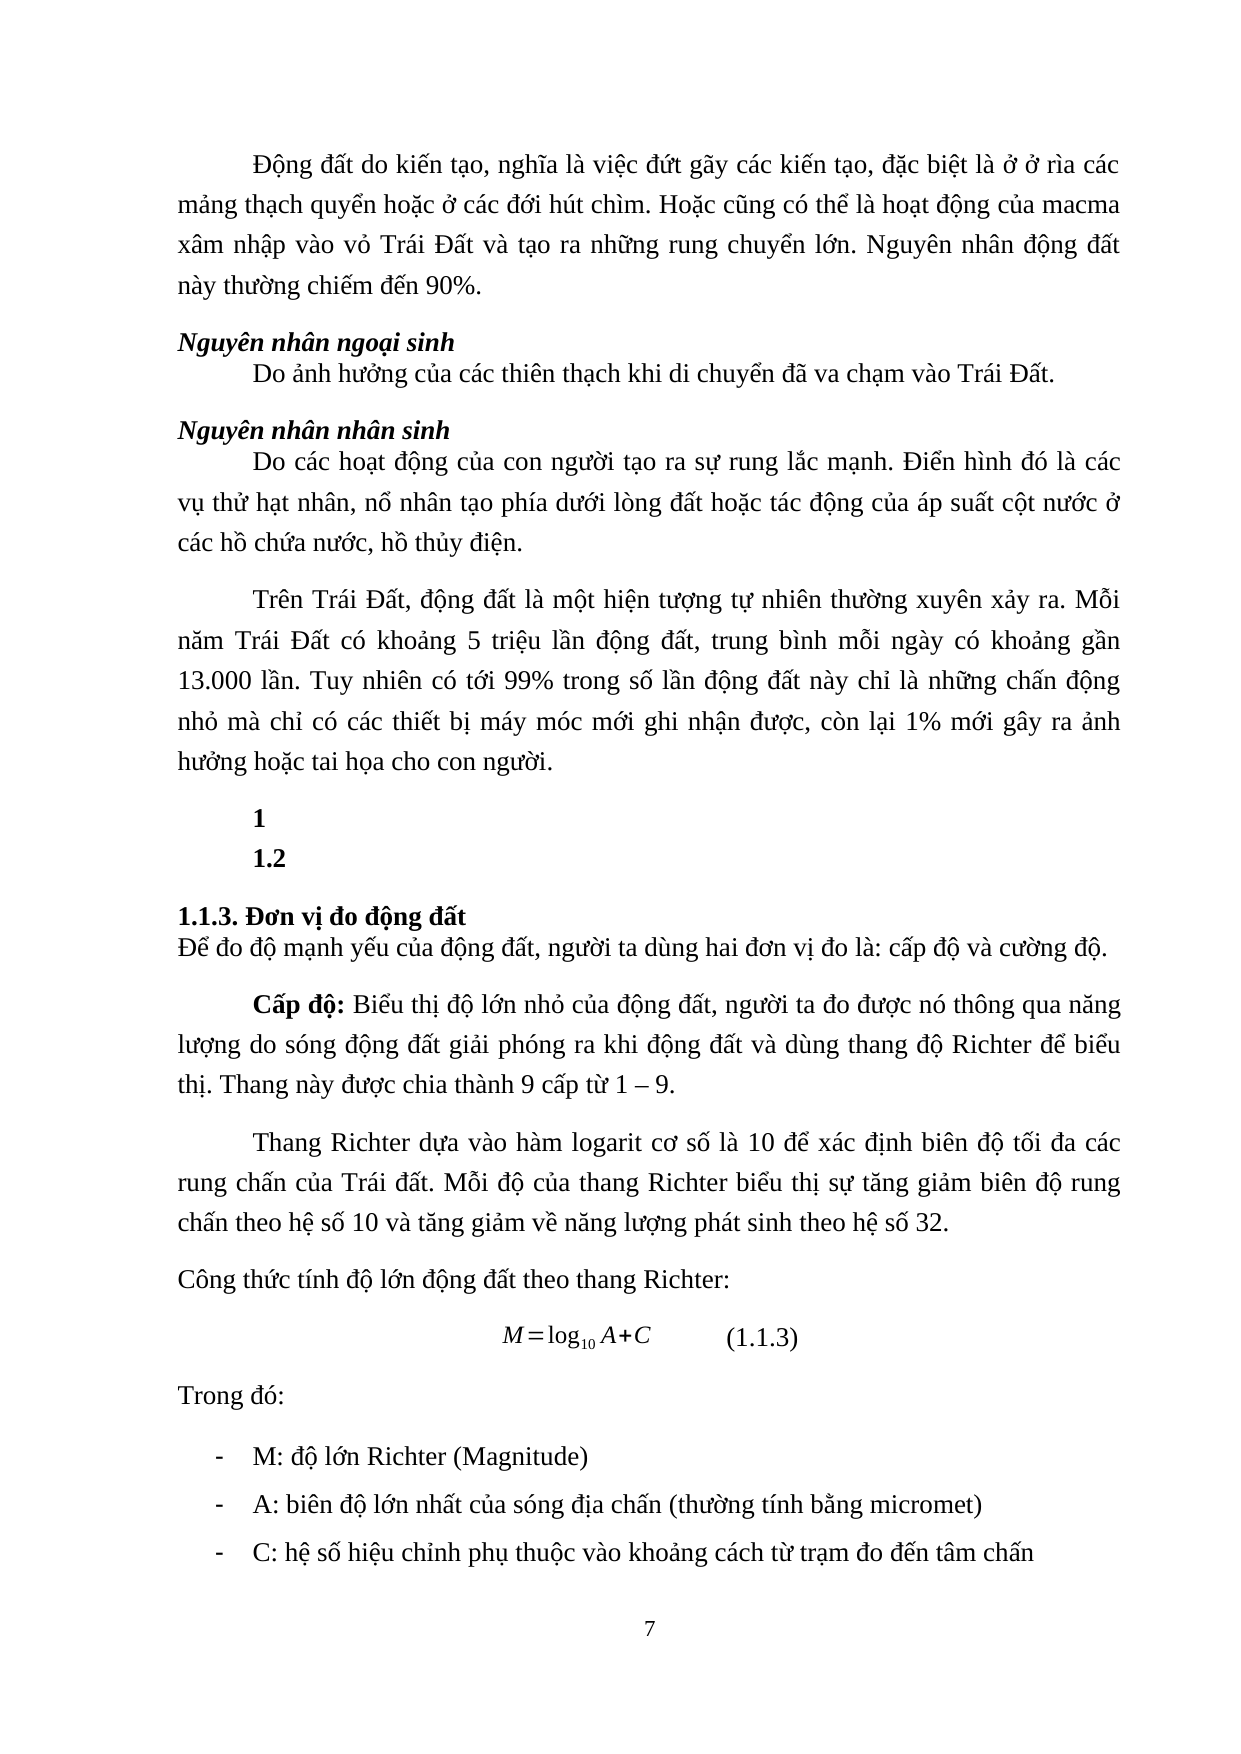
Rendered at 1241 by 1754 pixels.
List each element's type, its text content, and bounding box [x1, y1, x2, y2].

text Cấp độ: Biểu thị độ lớn nhỏ của động đất, người ta đo được nó thông qua năng lượng do sóng động đất giải phóng ra khi động đất và dùng thang độ Richter để biểu thị. Thang này được chia thành 9 cấp từ 1 – 9. [177, 988, 1122, 1100]
text Thang Richter dựa vào hàm logarit cơ số là 10 để xác định biên độ tối đa các rung chấn của Trái đất. Mỗi độ của thang Richter biểu thị sự tăng giảm biên độ rung chấn theo hệ số 10 và tăng giảm về năng lượng phát sinh theo hệ số 32. [177, 1126, 1122, 1238]
subtitle 1.1.3. Đơn vị đo động đất [177, 899, 1122, 931]
text Để đo độ mạnh yếu của động đất, người ta dùng hai đơn vị đo là: cấp độ và cường độ. [177, 931, 1122, 962]
list A: biên độ lớn nhất của sóng địa chấn (thường tính bằng micromet) [215, 1484, 1122, 1521]
list M: độ lớn Richter (Magnitude) [215, 1437, 1122, 1473]
text Do ảnh hưởng của các thiên thạch khi di chuyển đã va chạm vào Trái Đất. [177, 357, 1122, 388]
text Trong đó: [177, 1379, 1122, 1411]
text Động đất do kiến tạo, nghĩa là việc đứt gãy các kiến tạo, đặc biệt là ở ở rìa các mảng thạch quyển hoặc ở các đới hút chìm. Hoặc cũng có thể là hoạt động của macma xâm nhập vào vỏ Trái Đất và tạo ra những rung chuyển lớn. Nguyên nhân động đất này thường chiếm đến 90%. [177, 148, 1122, 300]
list C: hệ số hiệu chỉnh phụ thuộc vào khoảng cách từ trạm đo đến tâm chấn [215, 1532, 1122, 1569]
text Do các hoạt động của con người tạo ra sự rung lắc mạnh. Điển hình đó là các vụ thử hạt nhân, nổ nhân tạo phía dưới lòng đất hoặc tác động của áp suất cột nước ở các hồ chứa nước, hồ thủy điện. [177, 445, 1122, 557]
text Nguyên nhân nhân sinh [177, 414, 1122, 445]
text (1.1.3) [177, 1321, 1122, 1353]
text Công thức tính độ lớn động đất theo thang Richter: [177, 1264, 1122, 1295]
text Nguyên nhân ngoại sinh [177, 326, 1122, 357]
text Trên Trái Đất, động đất là một hiện tượng tự nhiên thường xuyên xảy ra. Mỗi năm Trái Đất có khoảng 5 triệu lần động đất, trung bình mỗi ngày có khoảng gần 13.000 lần. Tuy nhiên có tới 99% trong số lần động đất này chỉ là những chấn động nhỏ mà chỉ có các thiết bị máy móc mới ghi nhận được, còn lại 1% mới gây ra ảnh hưởng hoặc tai họa cho con người. [177, 583, 1122, 776]
